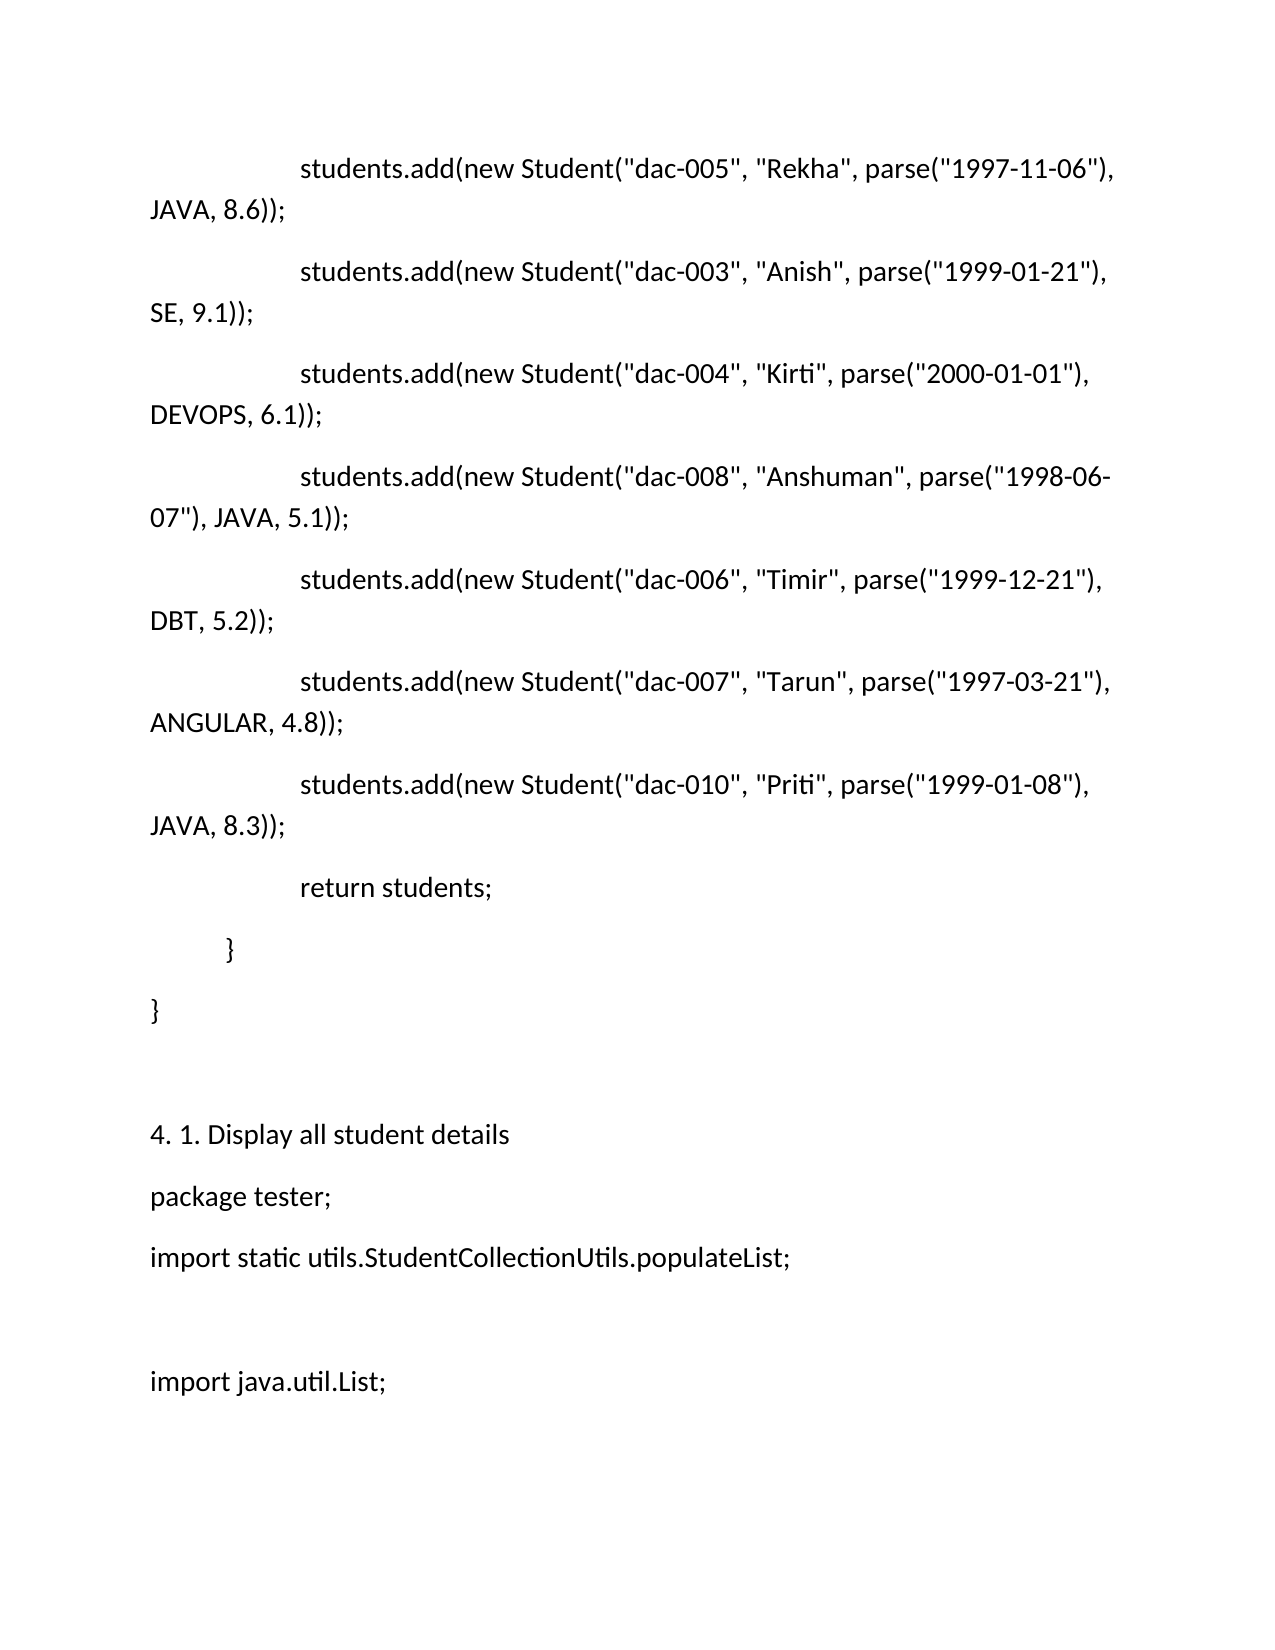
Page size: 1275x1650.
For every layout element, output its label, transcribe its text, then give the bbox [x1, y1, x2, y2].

text students.add(new Student("dac-008", "Anshuman", parse("1998-06-07"), JAVA, 5.1)); [150, 458, 1125, 535]
text } [150, 931, 1125, 966]
text import static utils.StudentCollectionUtils.populateList; [150, 1239, 1125, 1275]
text package tester; [150, 1178, 1125, 1213]
text return students; [150, 869, 1125, 904]
text import java.util.List; [150, 1363, 1125, 1399]
text students.add(new Student("dac-004", "Kirti", parse("2000-01-01"), DEVOPS, 6.1)); [150, 355, 1125, 432]
text 4. 1. Display all student details [150, 1116, 1125, 1152]
text students.add(new Student("dac-003", "Anish", parse("1999-01-21"), SE, 9.1)); [150, 253, 1125, 329]
text students.add(new Student("dac-010", "Priti", parse("1999-01-08"), JAVA, 8.3)); [150, 766, 1125, 843]
text students.add(new Student("dac-006", "Timir", parse("1999-12-21"), DBT, 5.2)); [150, 561, 1125, 637]
text students.add(new Student("dac-007", "Tarun", parse("1997-03-21"), ANGULAR, 4.8)); [150, 663, 1125, 740]
text students.add(new Student("dac-005", "Rekha", parse("1997-11-06"), JAVA, 8.6)); [150, 150, 1125, 227]
text } [150, 992, 1125, 1028]
